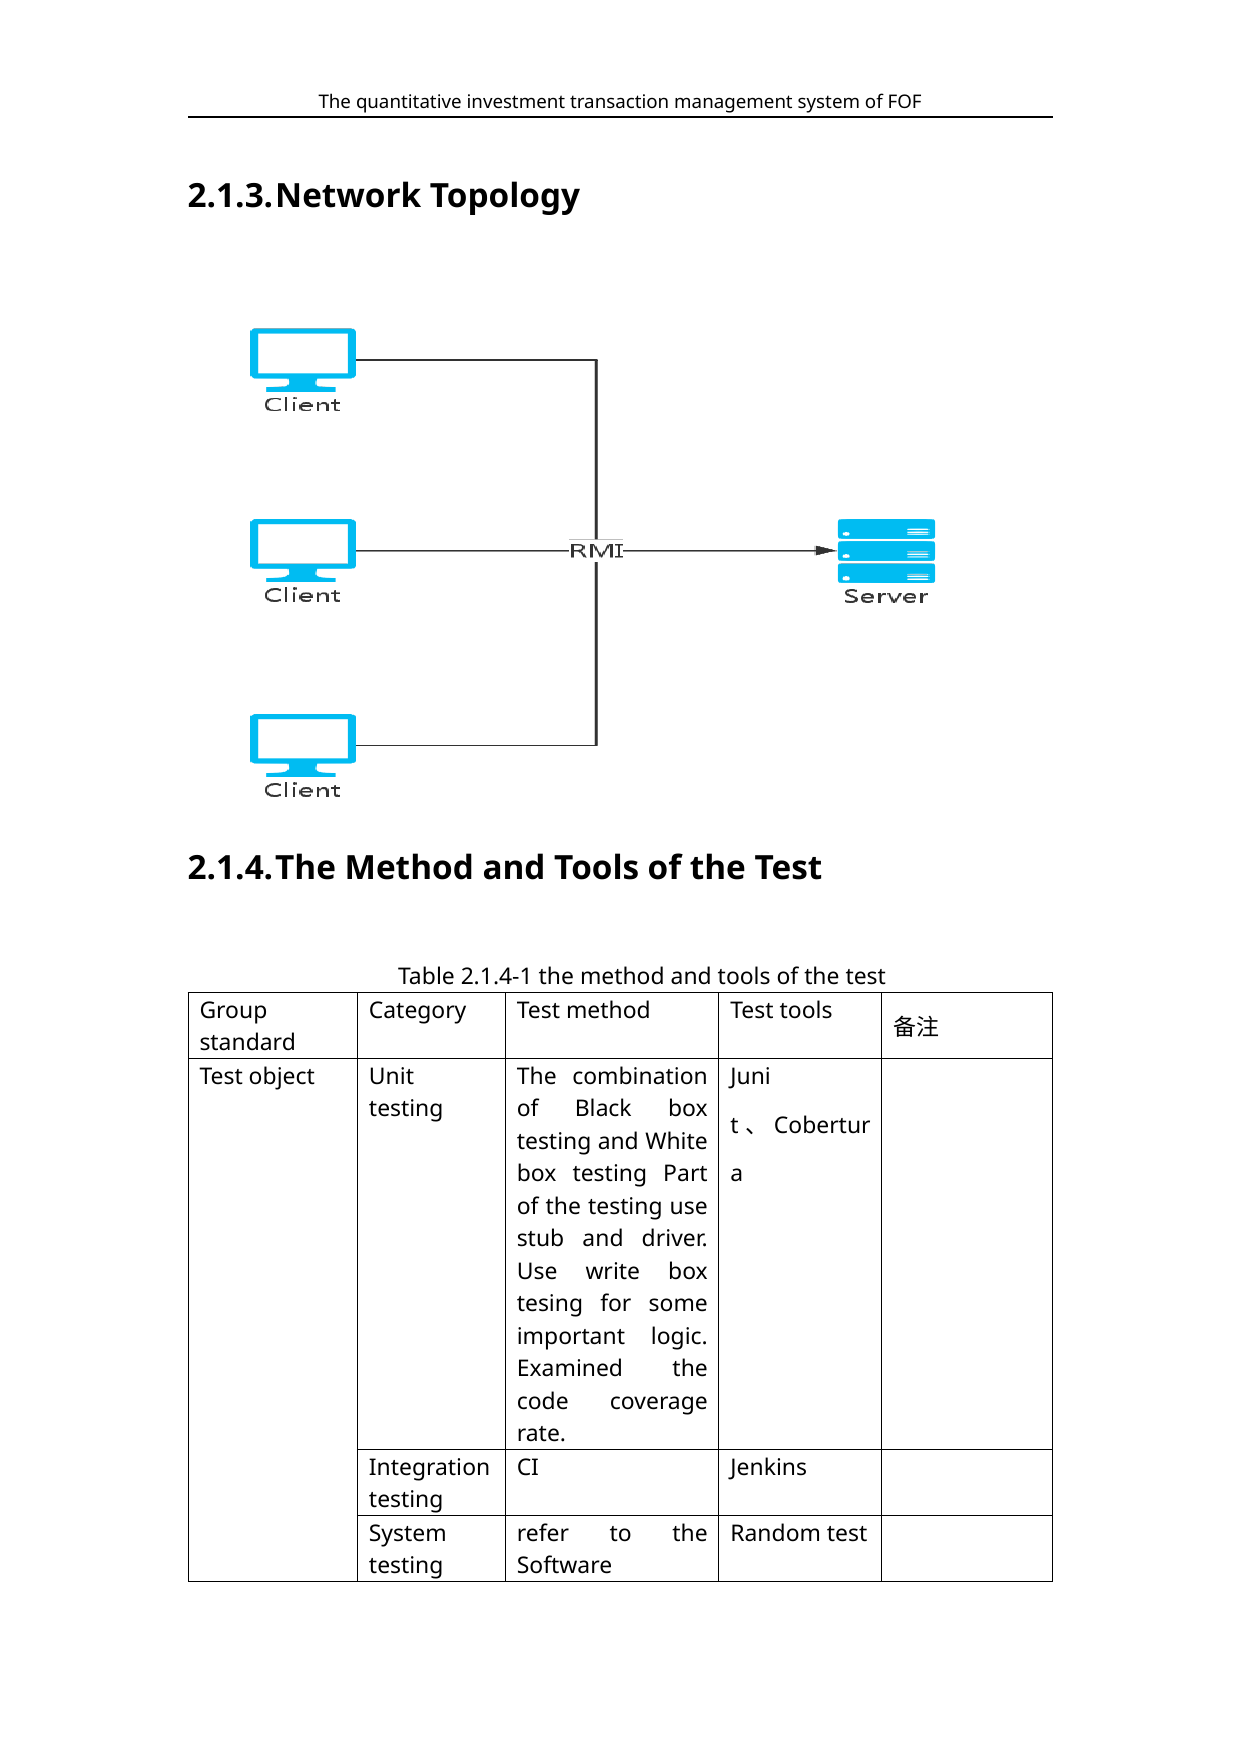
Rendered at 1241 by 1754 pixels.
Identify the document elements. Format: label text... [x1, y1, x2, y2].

table_header Test tools [719, 993, 881, 1058]
table_cell Test object [189, 1059, 357, 1581]
table_header Group standard [189, 993, 357, 1058]
table_cell [882, 1516, 1052, 1581]
table_cell [882, 1450, 1052, 1515]
table_header Test method [506, 993, 718, 1058]
table_cell Random test [719, 1516, 881, 1581]
table_cell CI [506, 1450, 718, 1515]
table_cell The combination of Black box testing and White box testing Part of the testing use stub and driver. Use write box tesing for some important logic. Examined the code coverage rate. [506, 1059, 718, 1449]
table_cell [882, 1059, 1052, 1449]
picture [187, 287, 978, 804]
subtitle Network Topology [187, 162, 1053, 227]
text Table 2.1.4-1 the method and tools of the test [231, 959, 1053, 992]
table_cell System testing [358, 1516, 505, 1581]
table_header 备注 [882, 993, 1052, 1058]
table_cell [506, 1516, 718, 1581]
table_header Category [358, 993, 505, 1058]
table_cell Junit、Cobertura [719, 1059, 881, 1449]
table_cell Integration testing [358, 1450, 505, 1515]
table_cell Jenkins [719, 1450, 881, 1515]
table_cell Unit testing [358, 1059, 505, 1449]
subtitle The Method and Tools of the Test [187, 834, 1053, 899]
